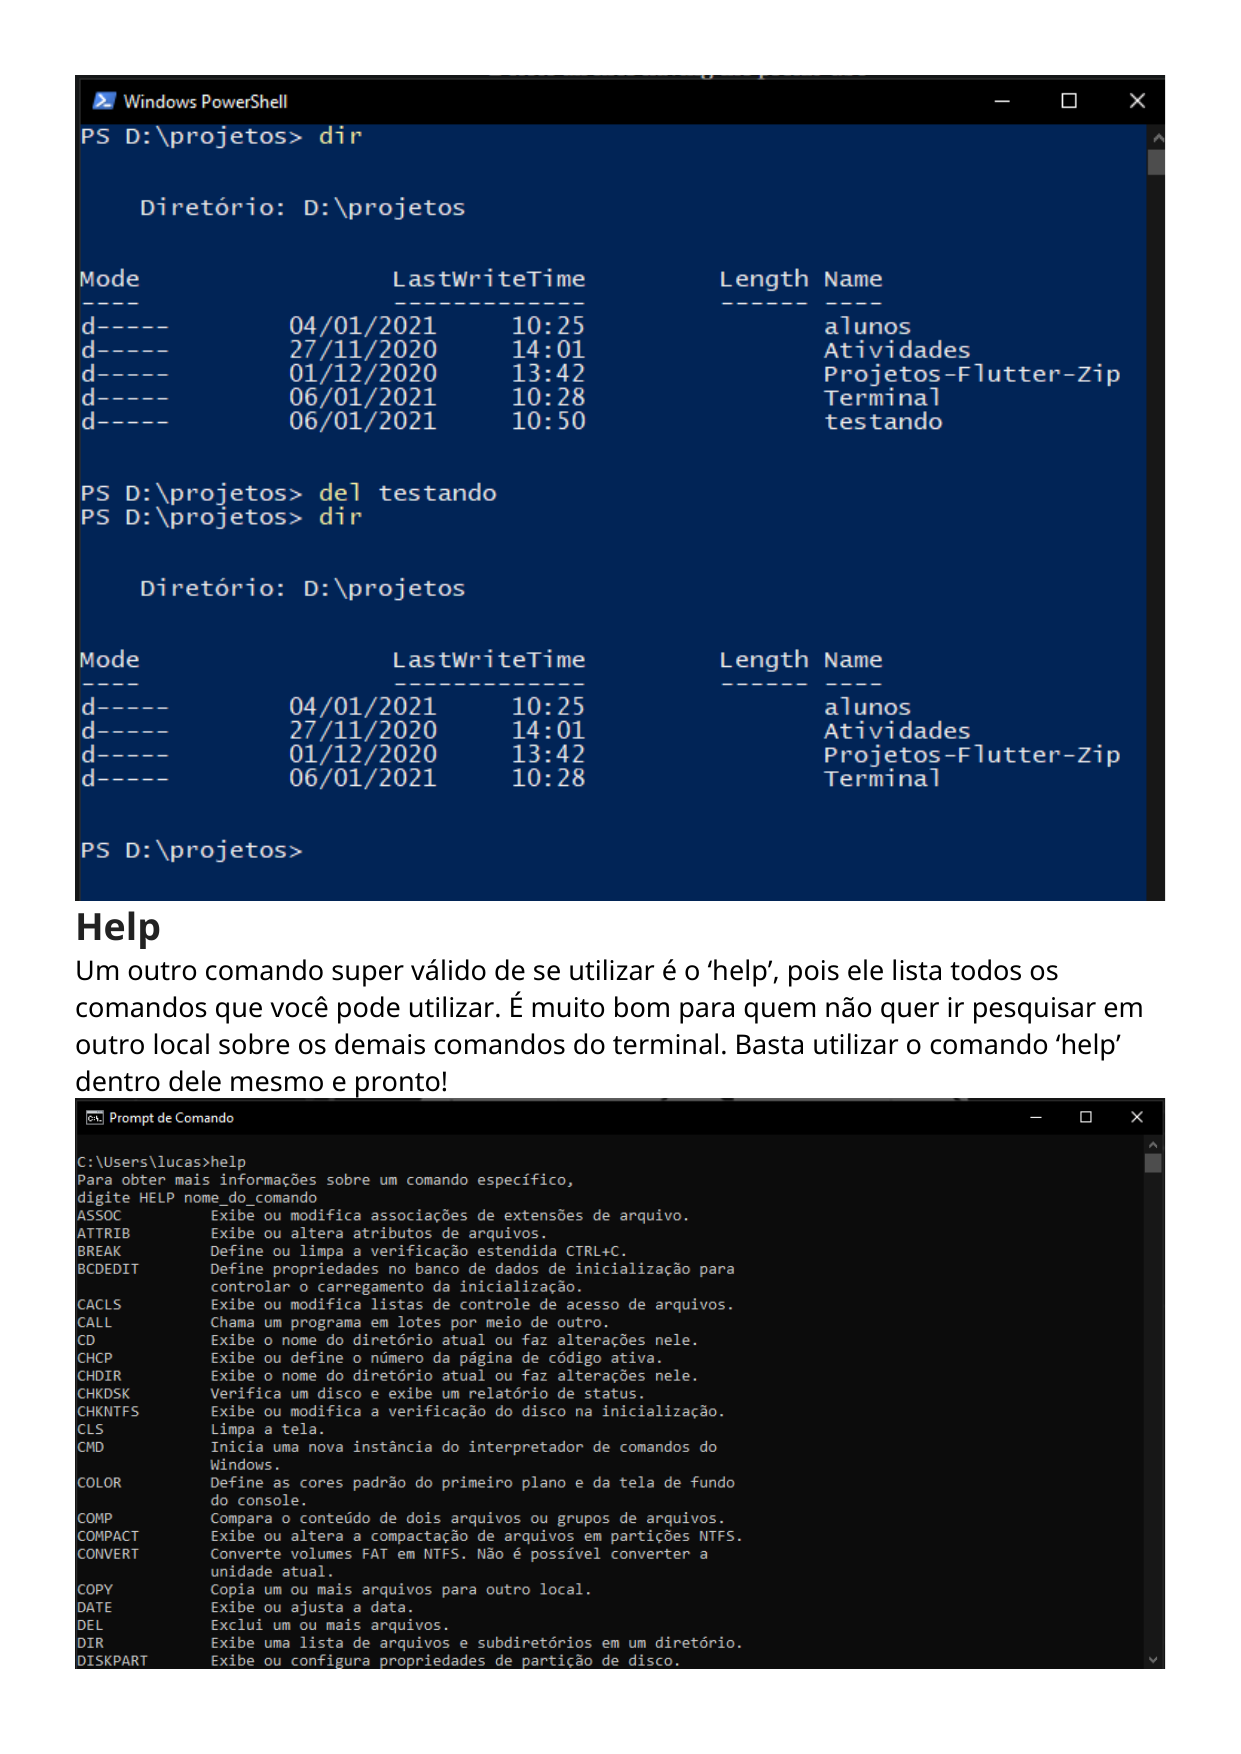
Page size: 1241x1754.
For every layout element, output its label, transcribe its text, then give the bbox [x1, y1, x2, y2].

picture [75, 75, 1166, 901]
text Help [75, 901, 1165, 951]
picture [75, 1098, 1166, 1669]
text Um outro comando super válido de se utilizar é o ‘help’, pois ele lista todos os comandos que você pode utilizar. É muito bom para quem não quer ir pesquisar em outro local sobre os demais comandos do terminal. Basta utilizar o comando ‘help’ dentro dele mesmo e pronto! [75, 951, 1165, 1098]
